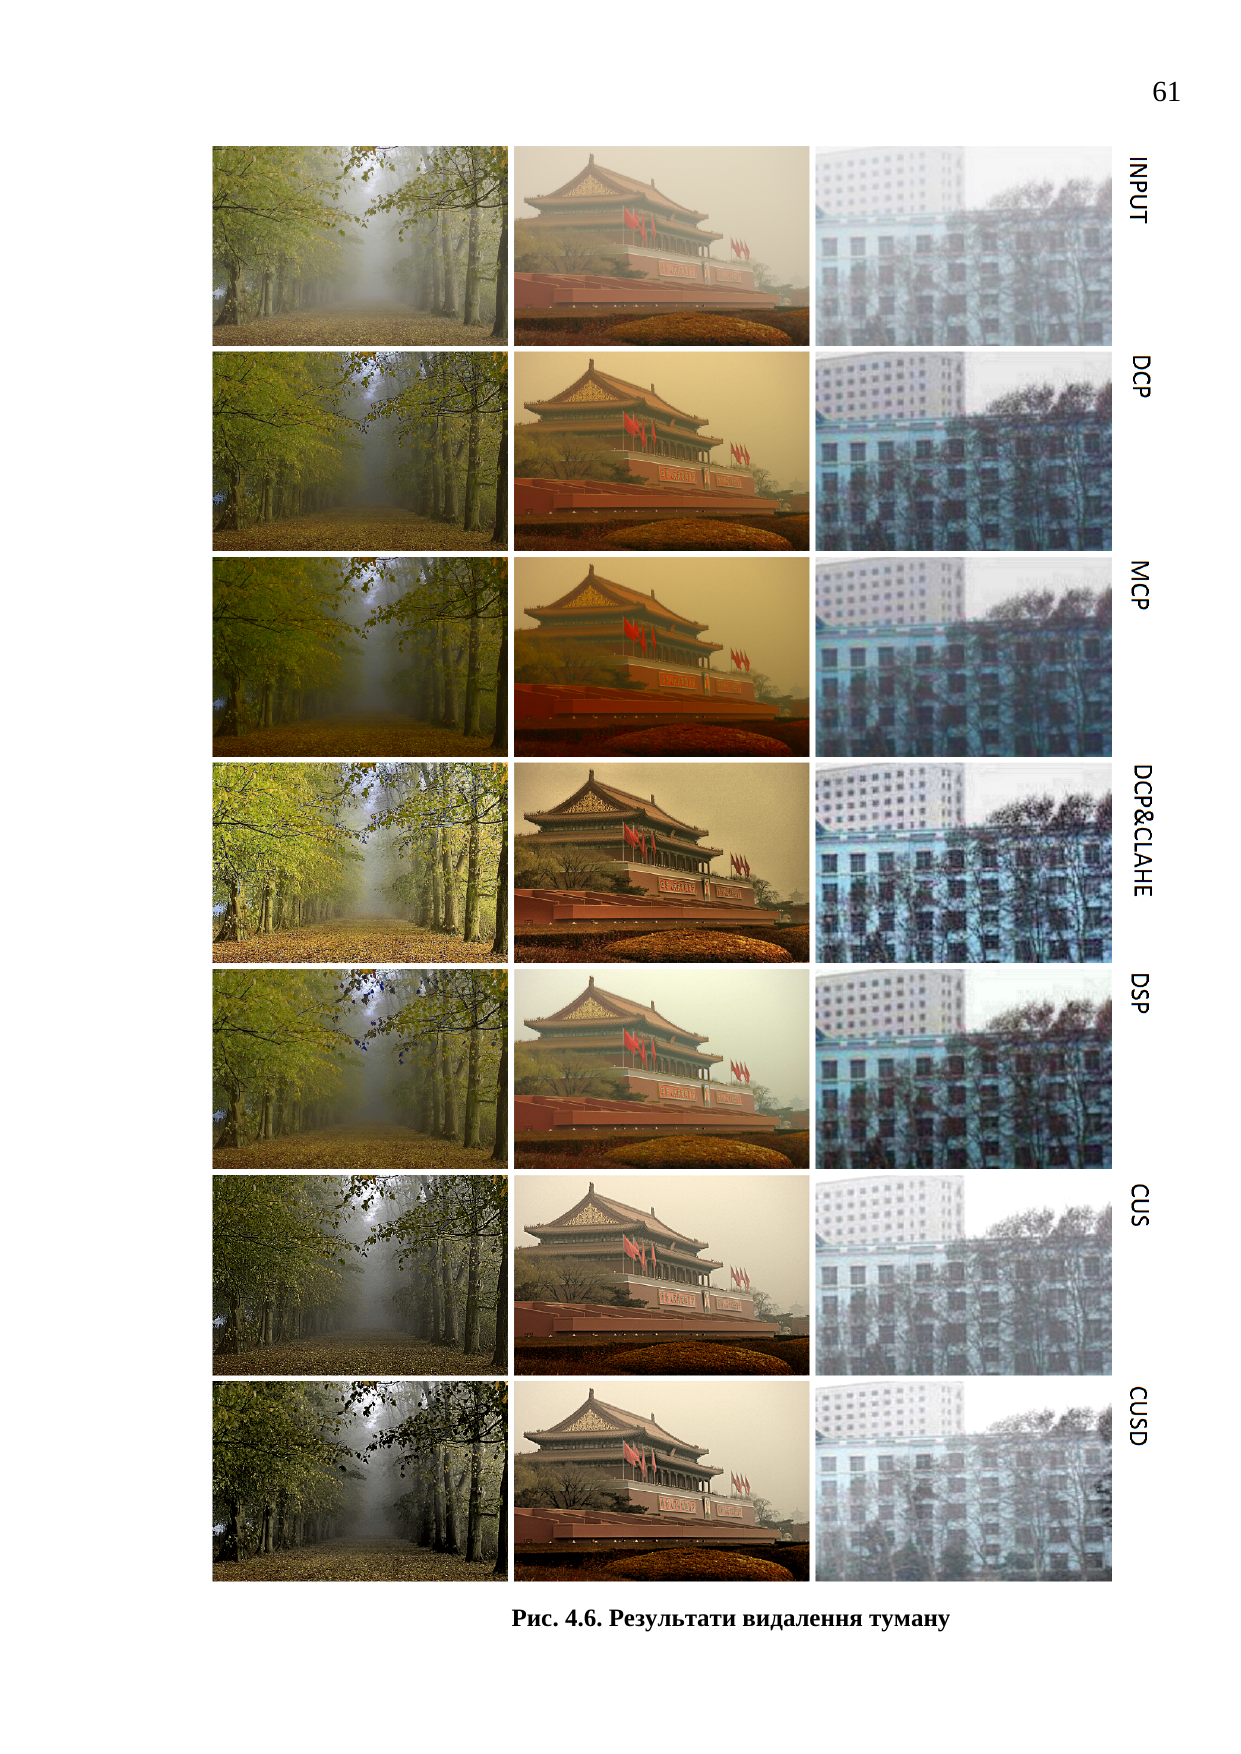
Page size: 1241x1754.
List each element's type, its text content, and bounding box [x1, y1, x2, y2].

text Рис. 4.6. Результати видалення туману [207, 1603, 1181, 1632]
picture [206, 141, 1169, 1587]
